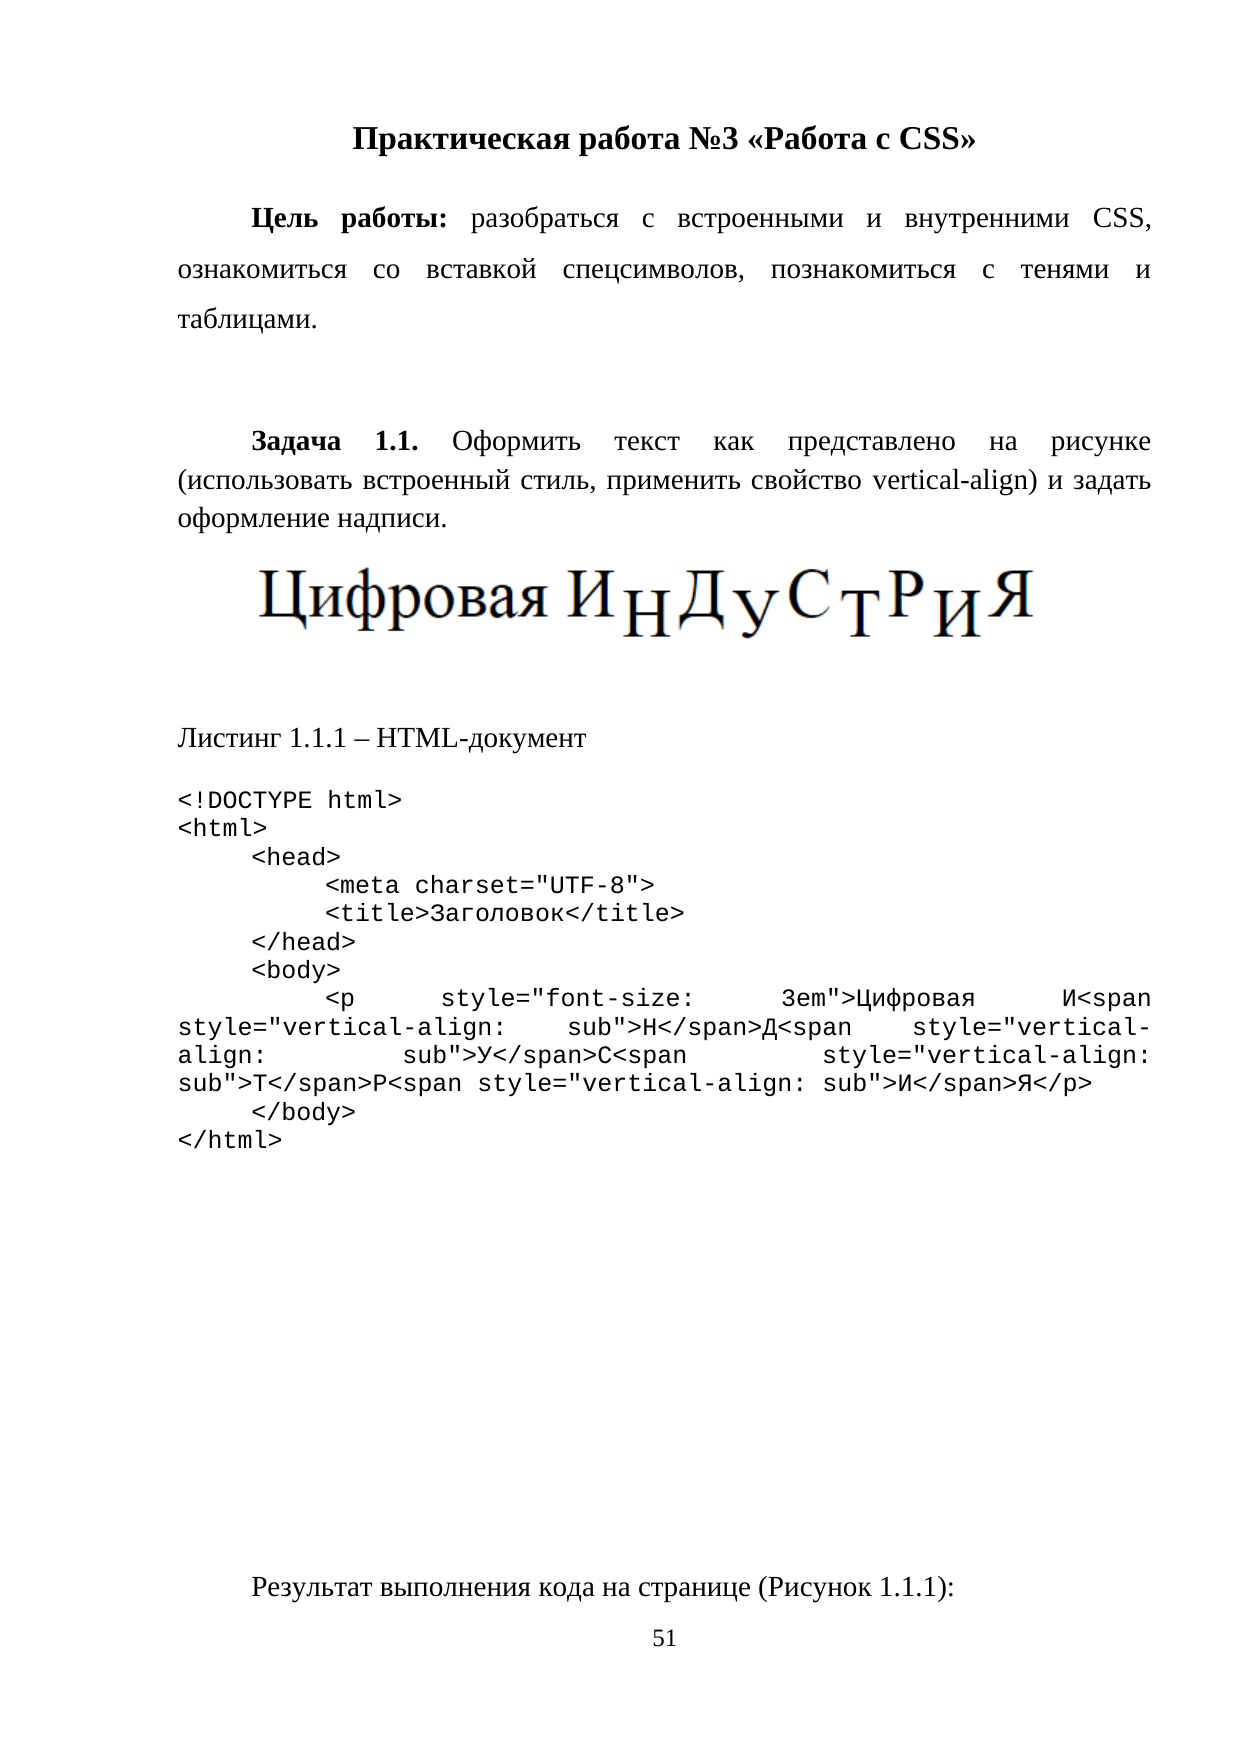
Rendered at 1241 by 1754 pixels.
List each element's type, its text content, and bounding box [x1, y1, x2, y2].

picture [251, 555, 1047, 644]
text <p style="font-size: 3em">Цифровая И<span style="vertical-align: sub">Н</span>Д<span style="vertical-align: sub">У</span>С<span style="vertical-align: sub">Т</span>Р<span style="vertical-align: sub">И</span>Я</p> [177, 986, 1152, 1099]
text </head> [177, 929, 1152, 958]
text Практическая работа №3 «Работа с CSS» [177, 118, 1152, 156]
text <head> [177, 844, 1152, 873]
text Результат выполнения кода на странице (Рисунок 1.1.1): [177, 1569, 1152, 1602]
text <html> [177, 816, 1152, 844]
text <meta charset="UTF-8"> [177, 873, 1152, 901]
text </body> [177, 1099, 1152, 1128]
text Цель работы: разобраться с встроенными и внутренними CSS, ознакомиться со вставкой спецсимволов, познакомиться с тенями и таблицами. [177, 201, 1152, 335]
text Задача 1.1. Оформить текст как представлено на рисунке (использовать встроенный стиль, применить свойство vertical-align) и задать оформление надписи. [177, 423, 1152, 534]
text <!DOCTYPE html> [177, 788, 1152, 816]
text <title>Заголовок</title> [177, 901, 1152, 929]
text <body> [177, 958, 1152, 986]
text Листинг 1.1.1 – HTML-документ [177, 721, 1152, 754]
text </html> [177, 1128, 1152, 1156]
